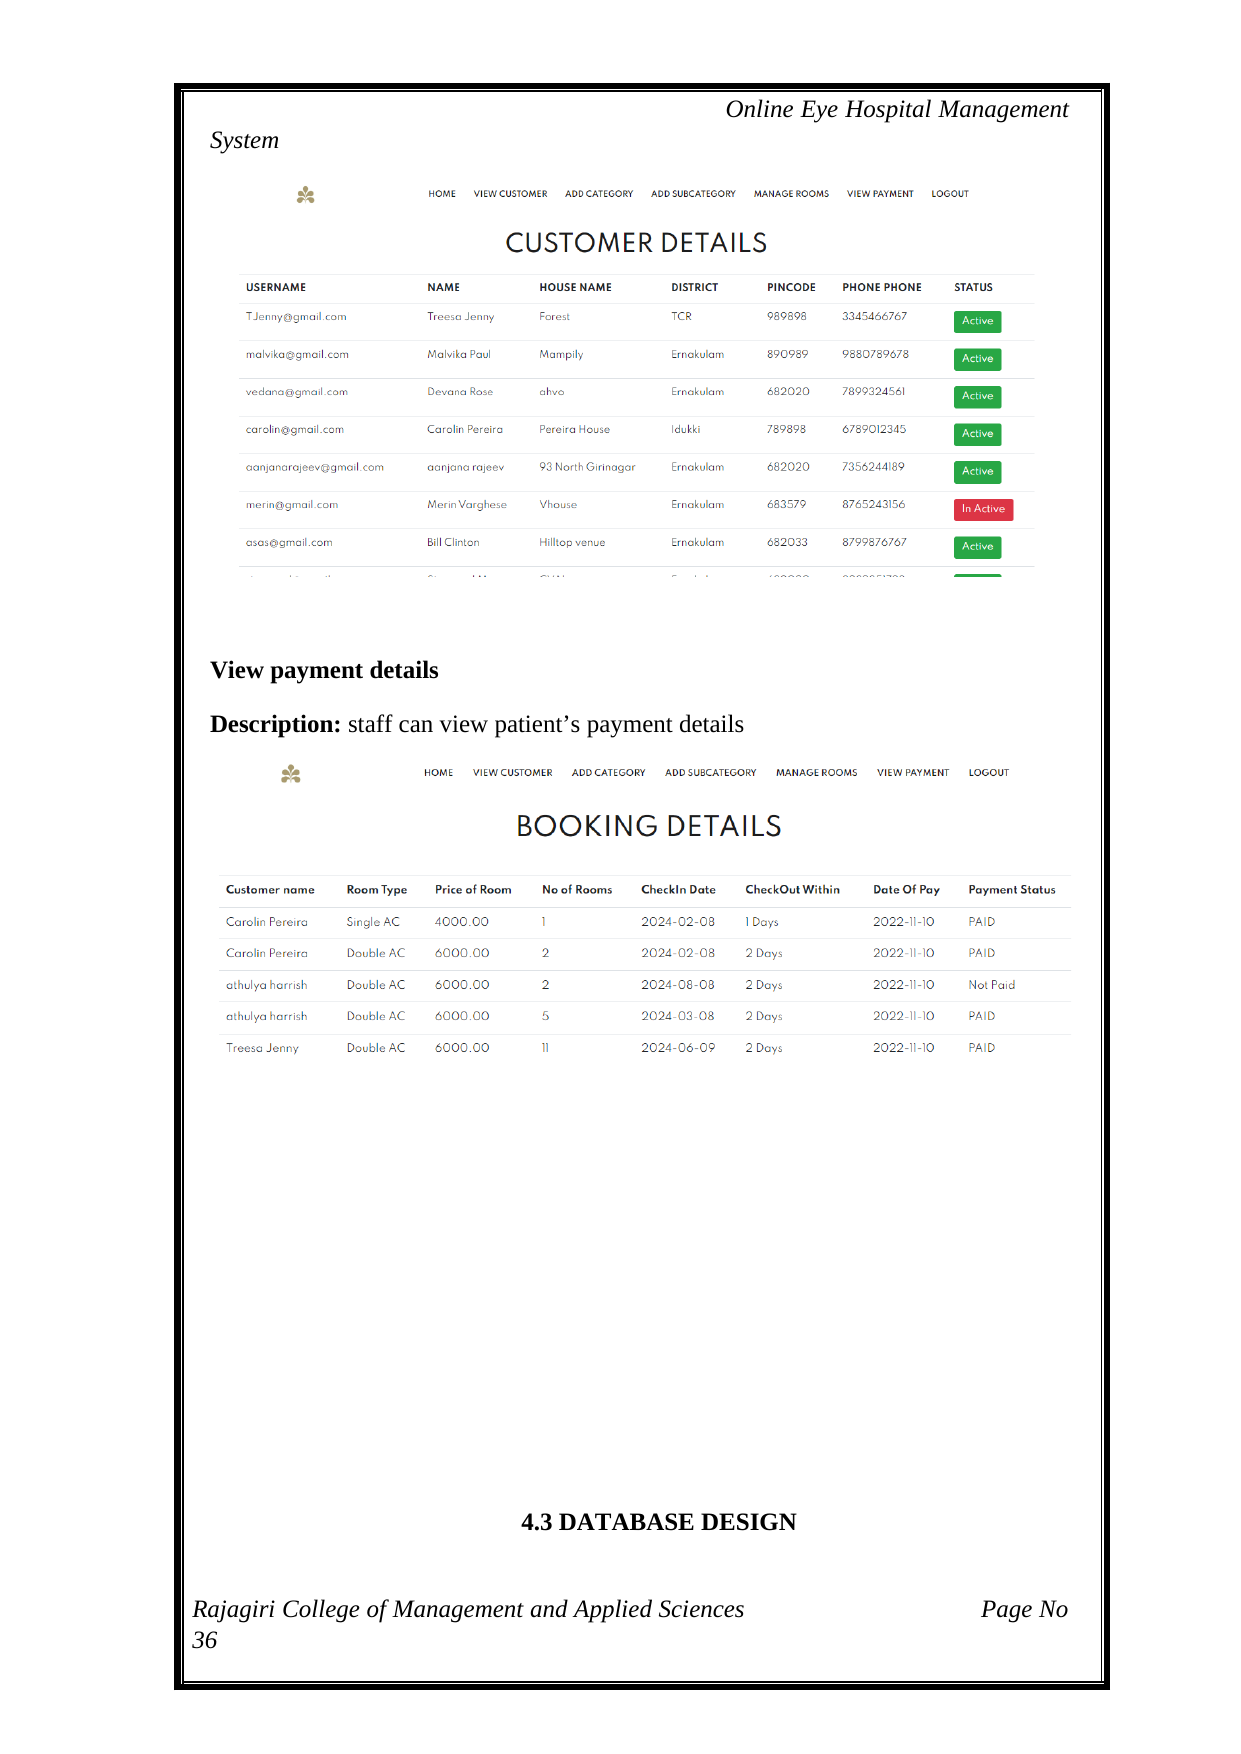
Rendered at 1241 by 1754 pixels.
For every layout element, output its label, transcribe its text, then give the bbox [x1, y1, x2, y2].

text Description: staff can view patient’s payment details [210, 709, 1075, 738]
text 4.3 DATABASE DESIGN [236, 1507, 1083, 1535]
text View payment details [210, 655, 1075, 684]
picture [209, 178, 1050, 577]
picture [209, 762, 1072, 1065]
